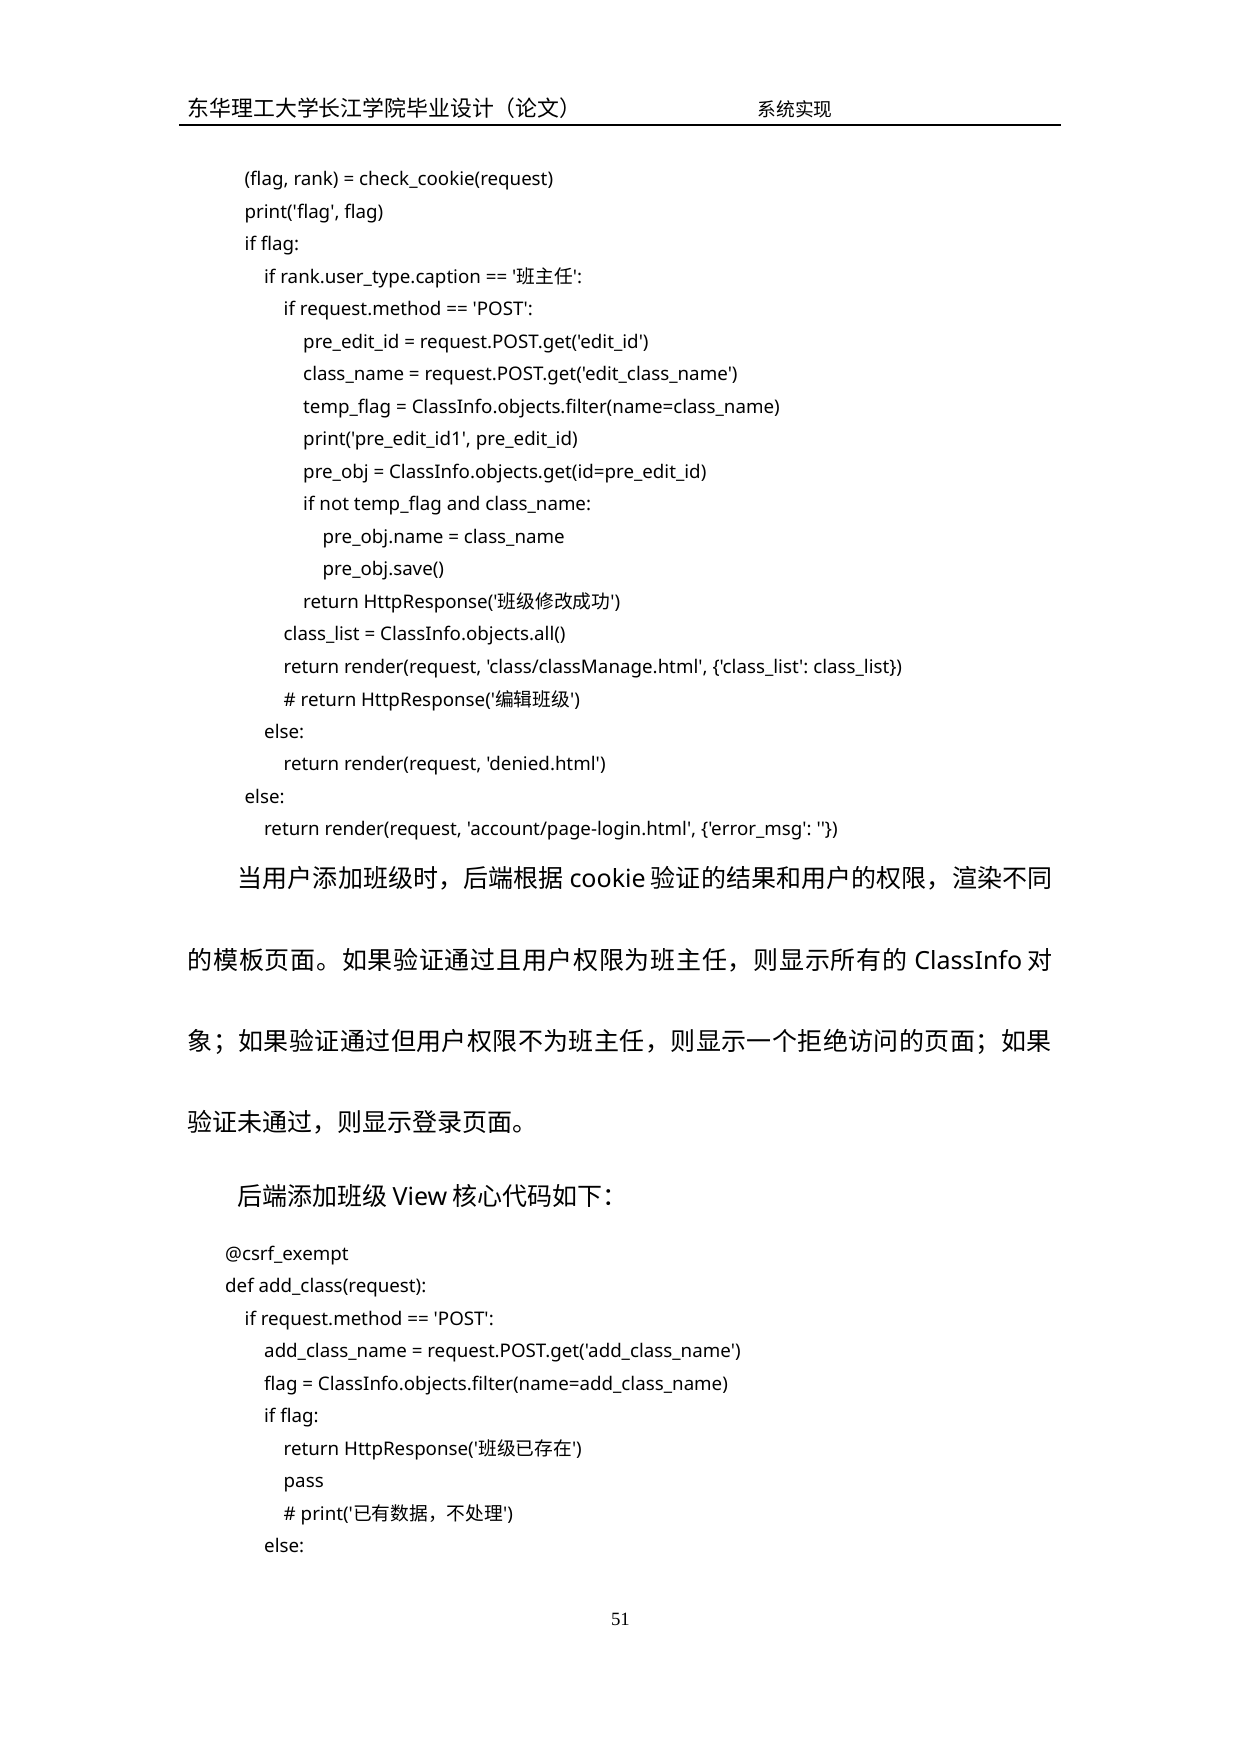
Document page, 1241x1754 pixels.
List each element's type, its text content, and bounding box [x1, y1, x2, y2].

text print('pre_edit_id1', pre_edit_id) [187, 422, 1053, 454]
text else: [187, 1529, 1053, 1561]
text return HttpResponse('班级修改成功') [187, 584, 1053, 617]
text 当用户添加班级时，后端根据cookie验证的结果和用户的权限，渲染不同的模板页面。如果验证通过且用户权限为班主任，则显示所有的ClassInfo对象；如果验证通过但用户权限不为班主任，则显示一个拒绝访问的页面；如果验证未通过，则显示登录页面。 [187, 844, 1053, 1153]
text if flag: [187, 227, 1053, 259]
text 后端添加班级View核心代码如下： [187, 1162, 1053, 1227]
text pre_obj = ClassInfo.objects.get(id=pre_edit_id) [187, 454, 1053, 487]
text if not temp_flag and class_name: [187, 487, 1053, 519]
text temp_flag = ClassInfo.objects.filter(name=class_name) [187, 389, 1053, 422]
text if request.method == 'POST': [187, 292, 1053, 324]
text return HttpResponse('班级已存在') [187, 1431, 1053, 1464]
text if request.method == 'POST': [187, 1301, 1053, 1334]
text return render(request, 'class/classManage.html', {'class_list': class_list}) [187, 649, 1053, 682]
text def add_class(request): [187, 1269, 1053, 1301]
text class_list = ClassInfo.objects.all() [187, 617, 1053, 649]
text if flag: [187, 1399, 1053, 1431]
text return render(request, 'denied.html') [187, 747, 1053, 779]
text class_name = request.POST.get('edit_class_name') [187, 357, 1053, 389]
text else: [187, 714, 1053, 747]
text pre_obj.name = class_name [187, 519, 1053, 552]
text add_class_name = request.POST.get('add_class_name') [187, 1334, 1053, 1366]
text return render(request, 'account/page-login.html', {'error_msg': ''}) [187, 812, 1053, 844]
text (flag, rank) = check_cookie(request) [187, 162, 1053, 194]
text pre_edit_id = request.POST.get('edit_id') [187, 324, 1053, 357]
text if rank.user_type.caption == '班主任': [187, 259, 1053, 292]
text # print('已有数据，不处理') [187, 1496, 1053, 1529]
text @csrf_exempt [187, 1236, 1053, 1269]
text print('flag', flag) [187, 194, 1053, 227]
text pre_obj.save() [187, 552, 1053, 584]
text else: [187, 779, 1053, 812]
text pass [187, 1464, 1053, 1496]
text # return HttpResponse('编辑班级') [187, 682, 1053, 714]
text flag = ClassInfo.objects.filter(name=add_class_name) [187, 1366, 1053, 1399]
